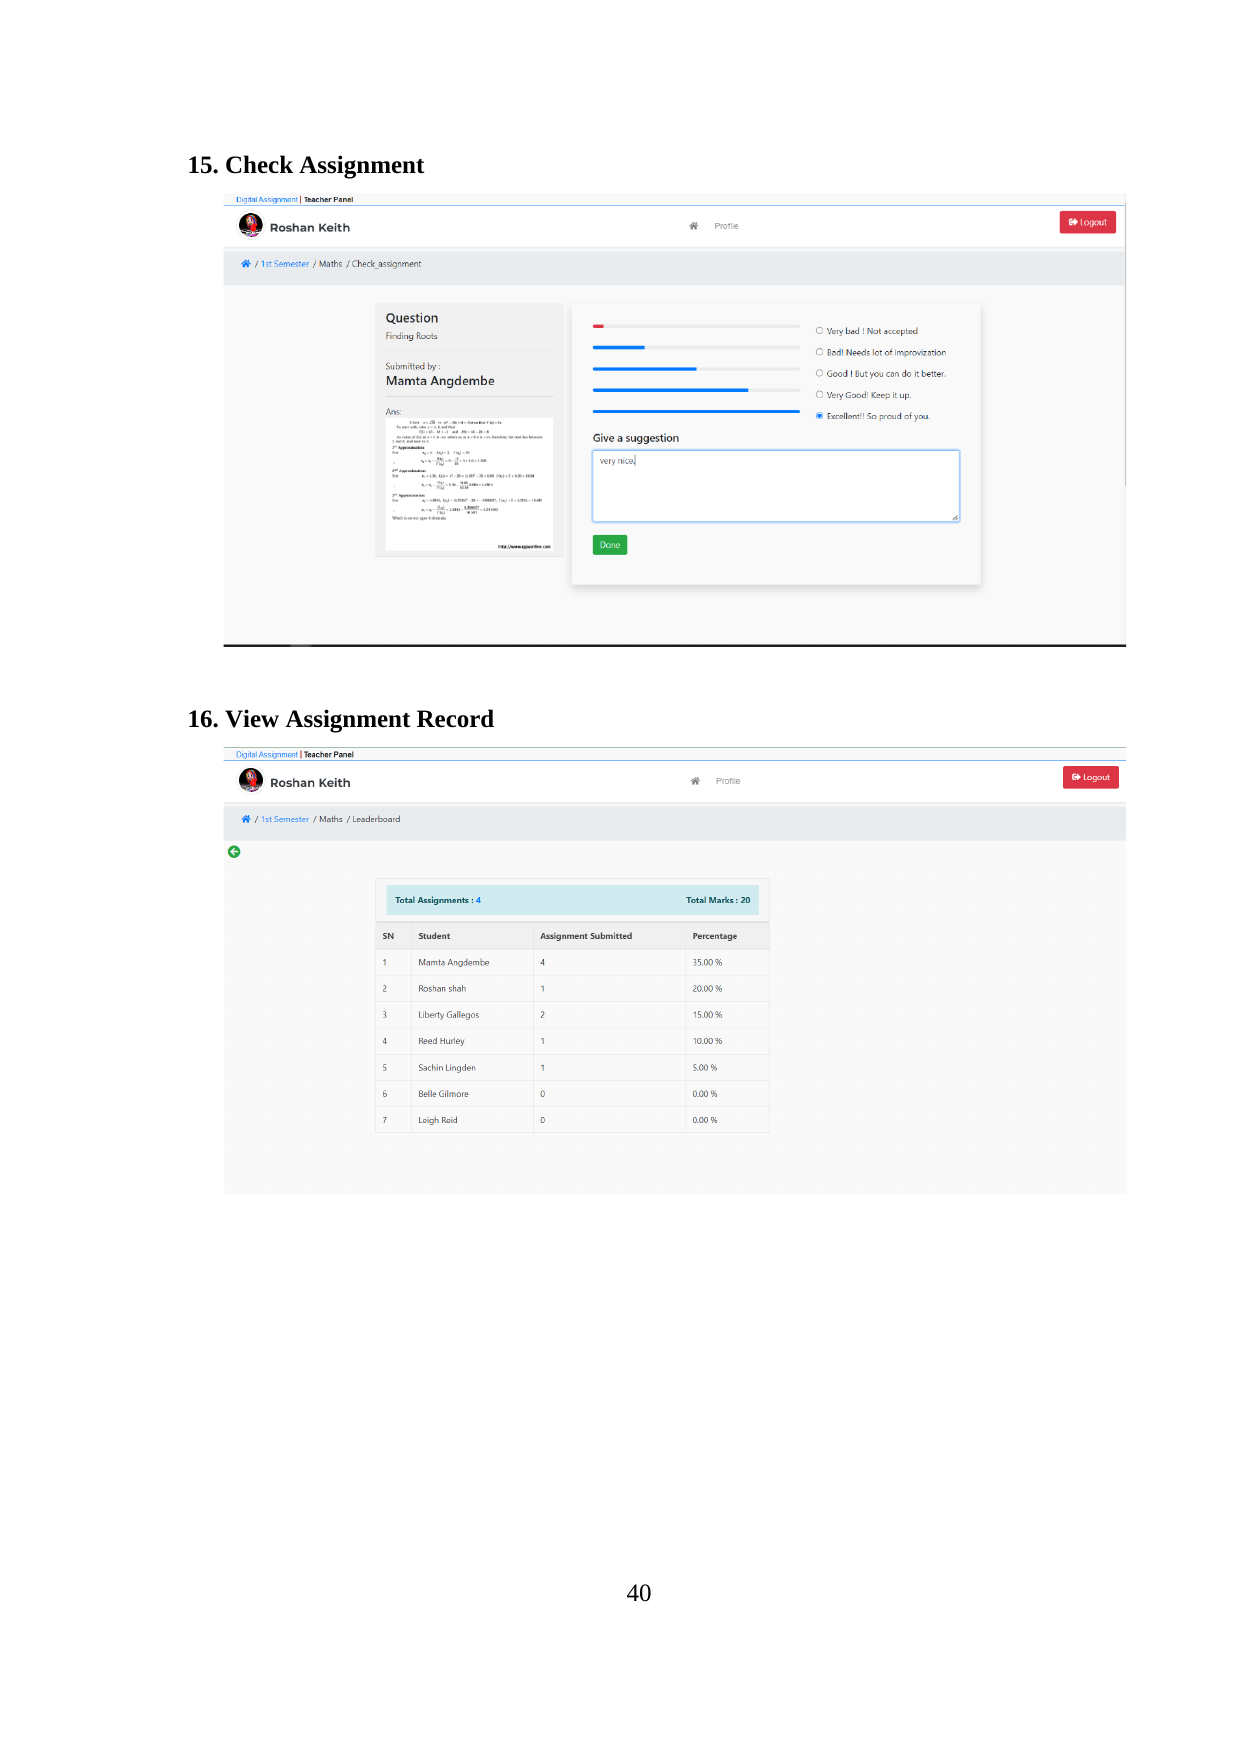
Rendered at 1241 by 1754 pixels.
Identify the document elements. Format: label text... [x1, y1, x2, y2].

list Check Assignment [187, 150, 1090, 179]
picture [223, 193, 1127, 647]
list View Assignment Record [187, 704, 1090, 733]
picture [223, 747, 1127, 1194]
